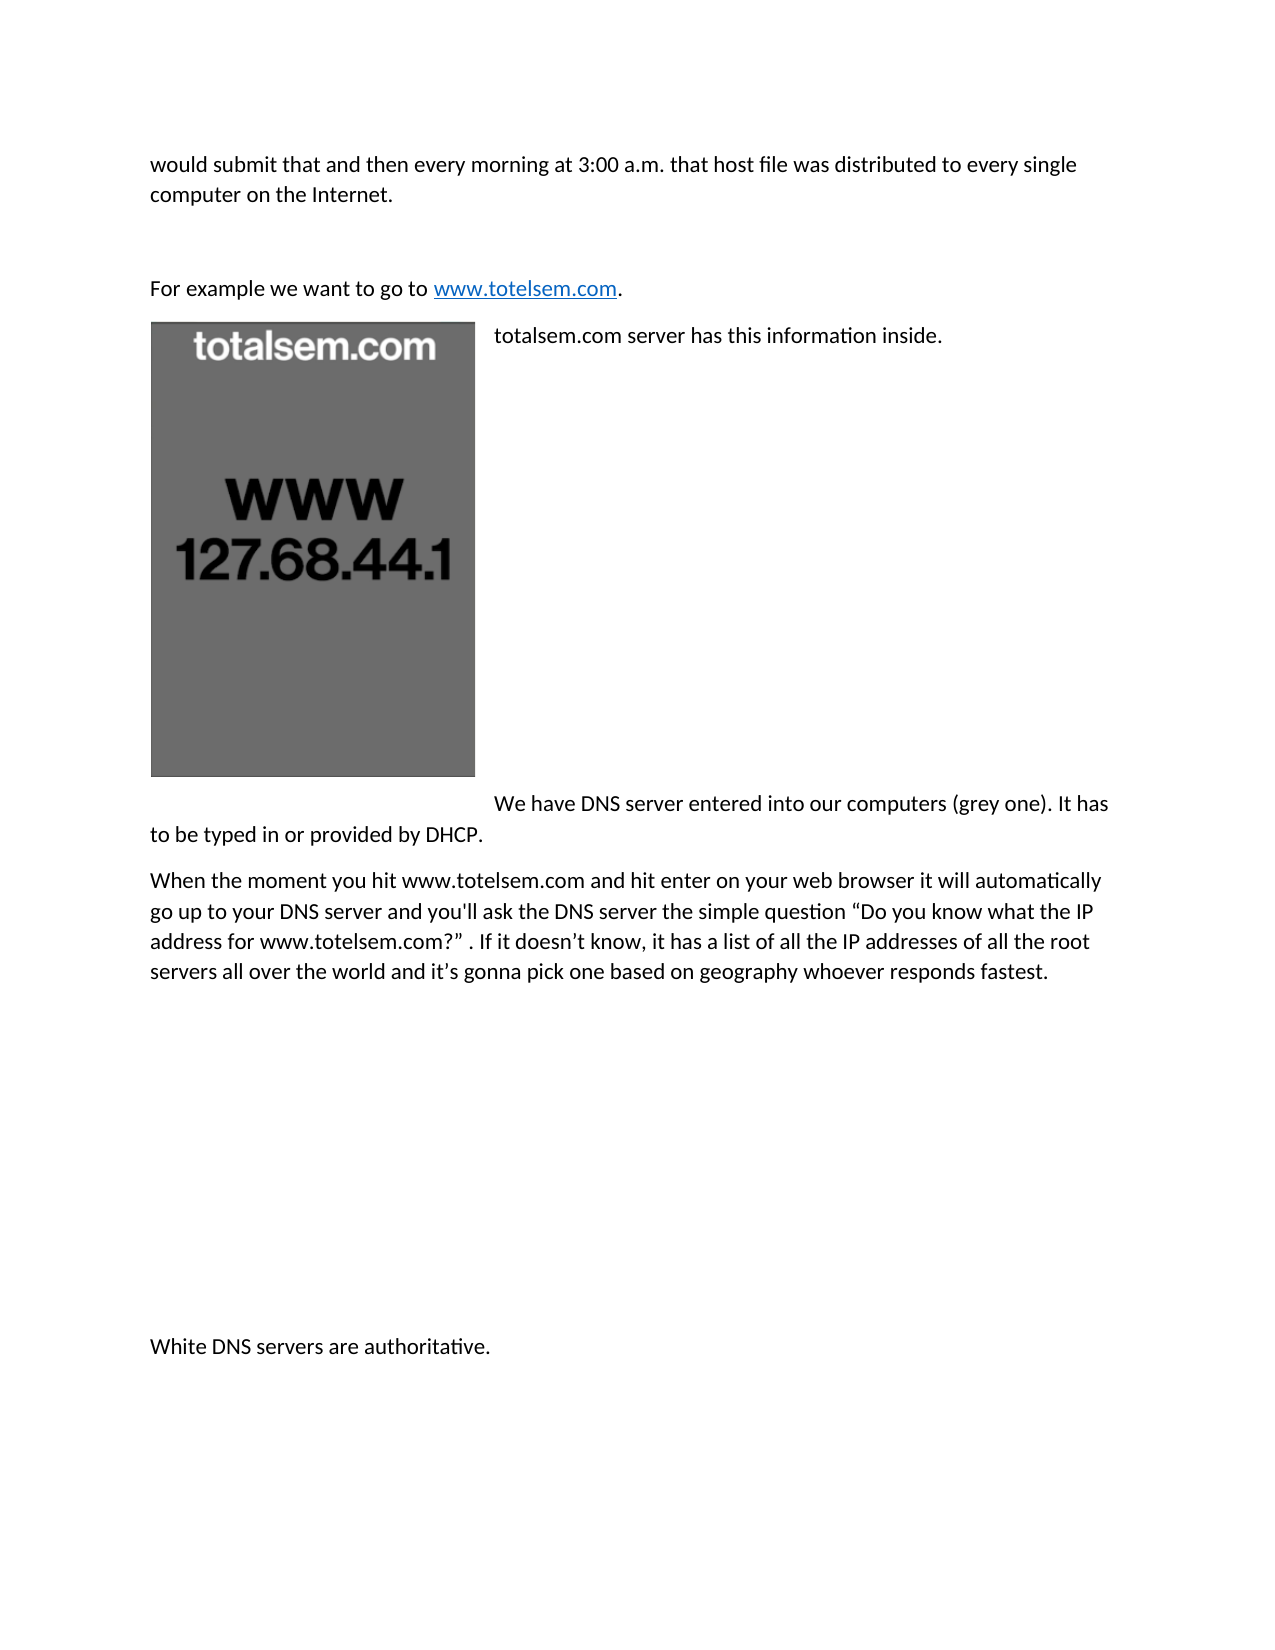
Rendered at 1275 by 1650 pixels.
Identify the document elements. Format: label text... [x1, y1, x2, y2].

text White DNS servers are authoritative. [150, 1332, 1125, 1360]
picture [150, 321, 476, 774]
text When the moment you hit www.totelsem.com and hit enter on your web browser it will automatically go up to your DNS server and you'll ask the DNS server the simple question “Do you know what the IP address for www.totelsem.com?” . If it doesn’t know, it has a list of all the IP addresses of all the root servers all over the world and it’s gonna pick one based on geography whoever responds fastest. [150, 867, 1125, 985]
text For example we want to go to www.totelsem.com. [150, 274, 1125, 302]
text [150, 150, 1125, 208]
text totalsem.com server has this information inside. [476, 321, 1125, 349]
text We have DNS server entered into our computers (grey one). It has to be typed in or provided by DHCP. [150, 789, 1125, 848]
